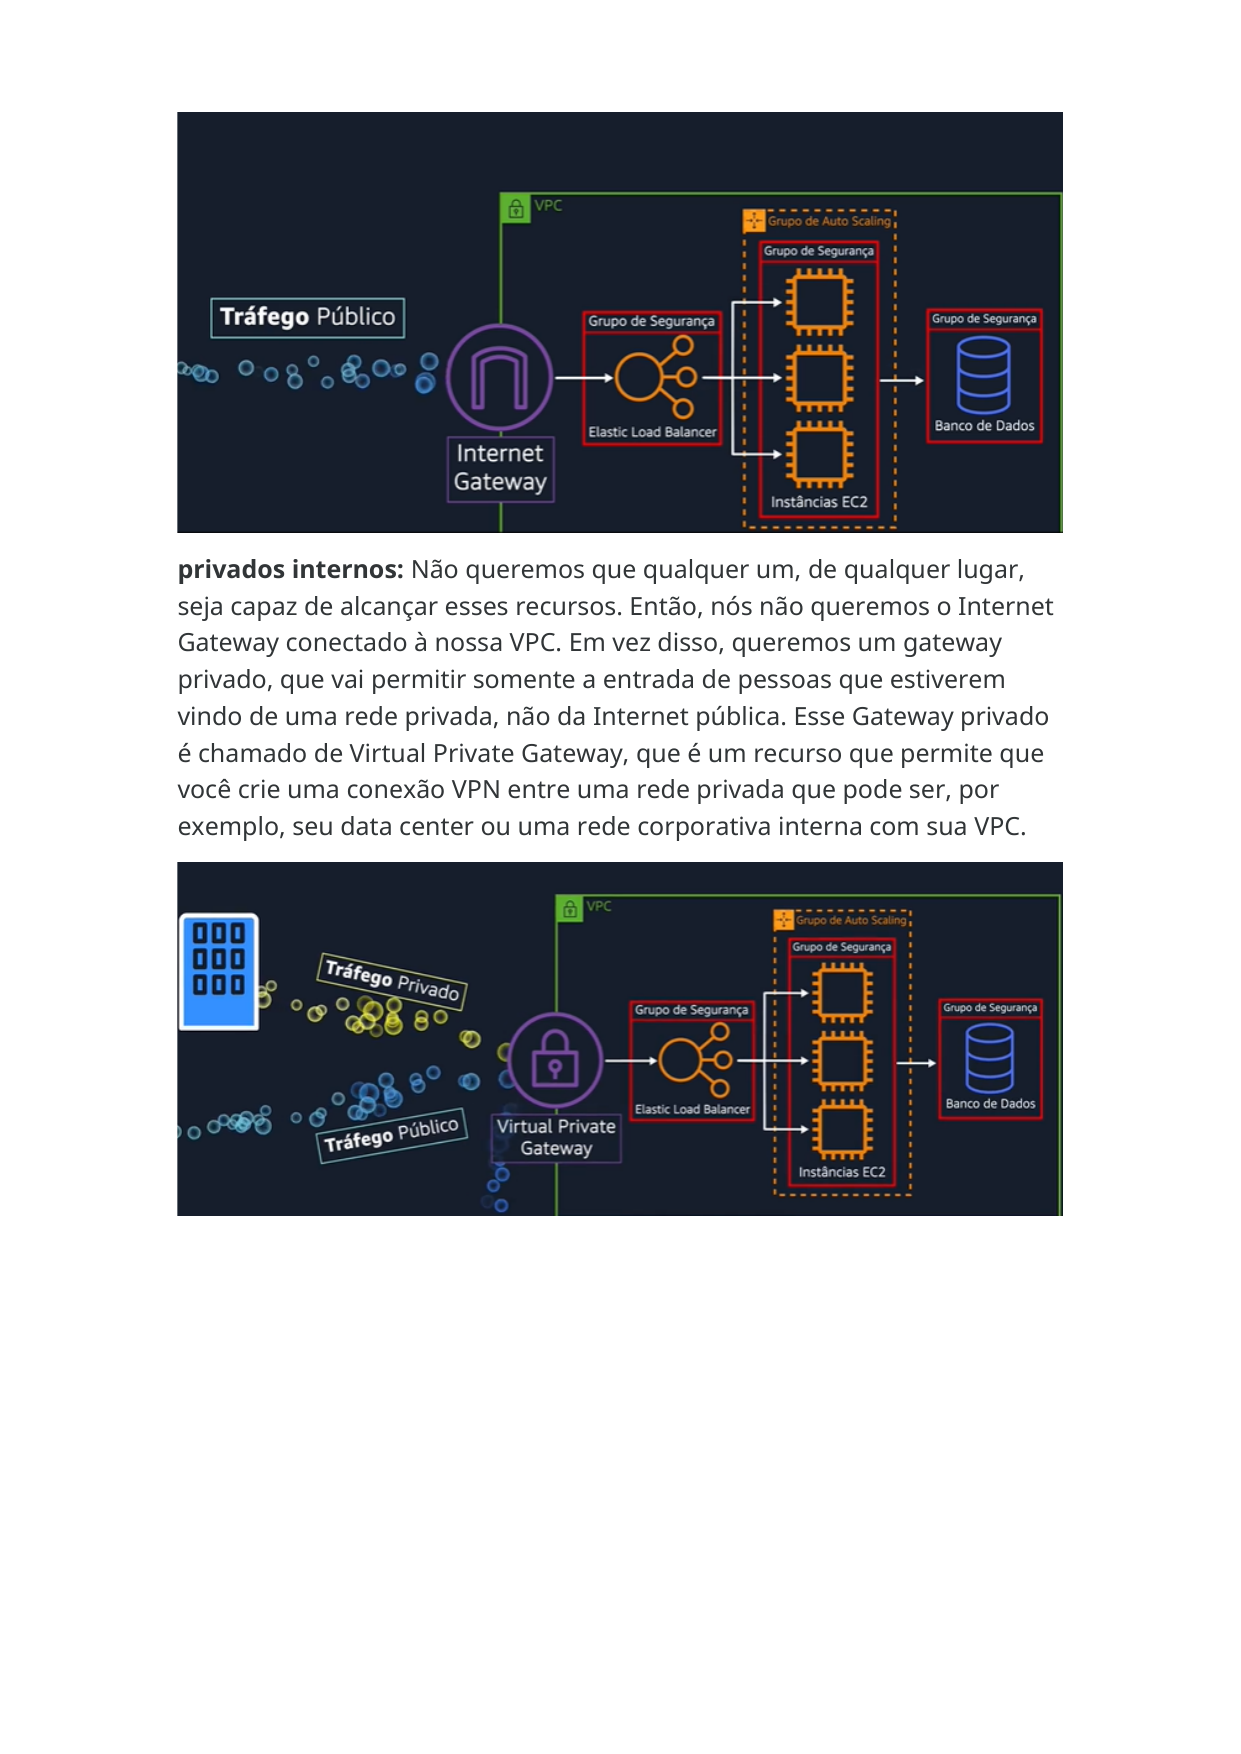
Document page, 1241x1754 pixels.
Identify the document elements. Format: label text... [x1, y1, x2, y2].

text privados internos: Não queremos que qualquer um, de qualquer lugar, seja capaz de alcançar esses recursos. Então, nós não queremos o Internet Gateway conectado à nossa VPC. Em vez disso, queremos um gateway privado, que vai permitir somente a entrada de pessoas que estiverem vindo de uma rede privada, não da Internet pública. Esse Gateway privado é chamado de Virtual Private Gateway, que é um recurso que permite que você crie uma conexão VPN entre uma rede privada que pode ser, por exemplo, seu data center ou uma rede corporativa interna com sua VPC. [177, 551, 1063, 843]
picture [177, 112, 1063, 533]
picture [177, 862, 1063, 1216]
